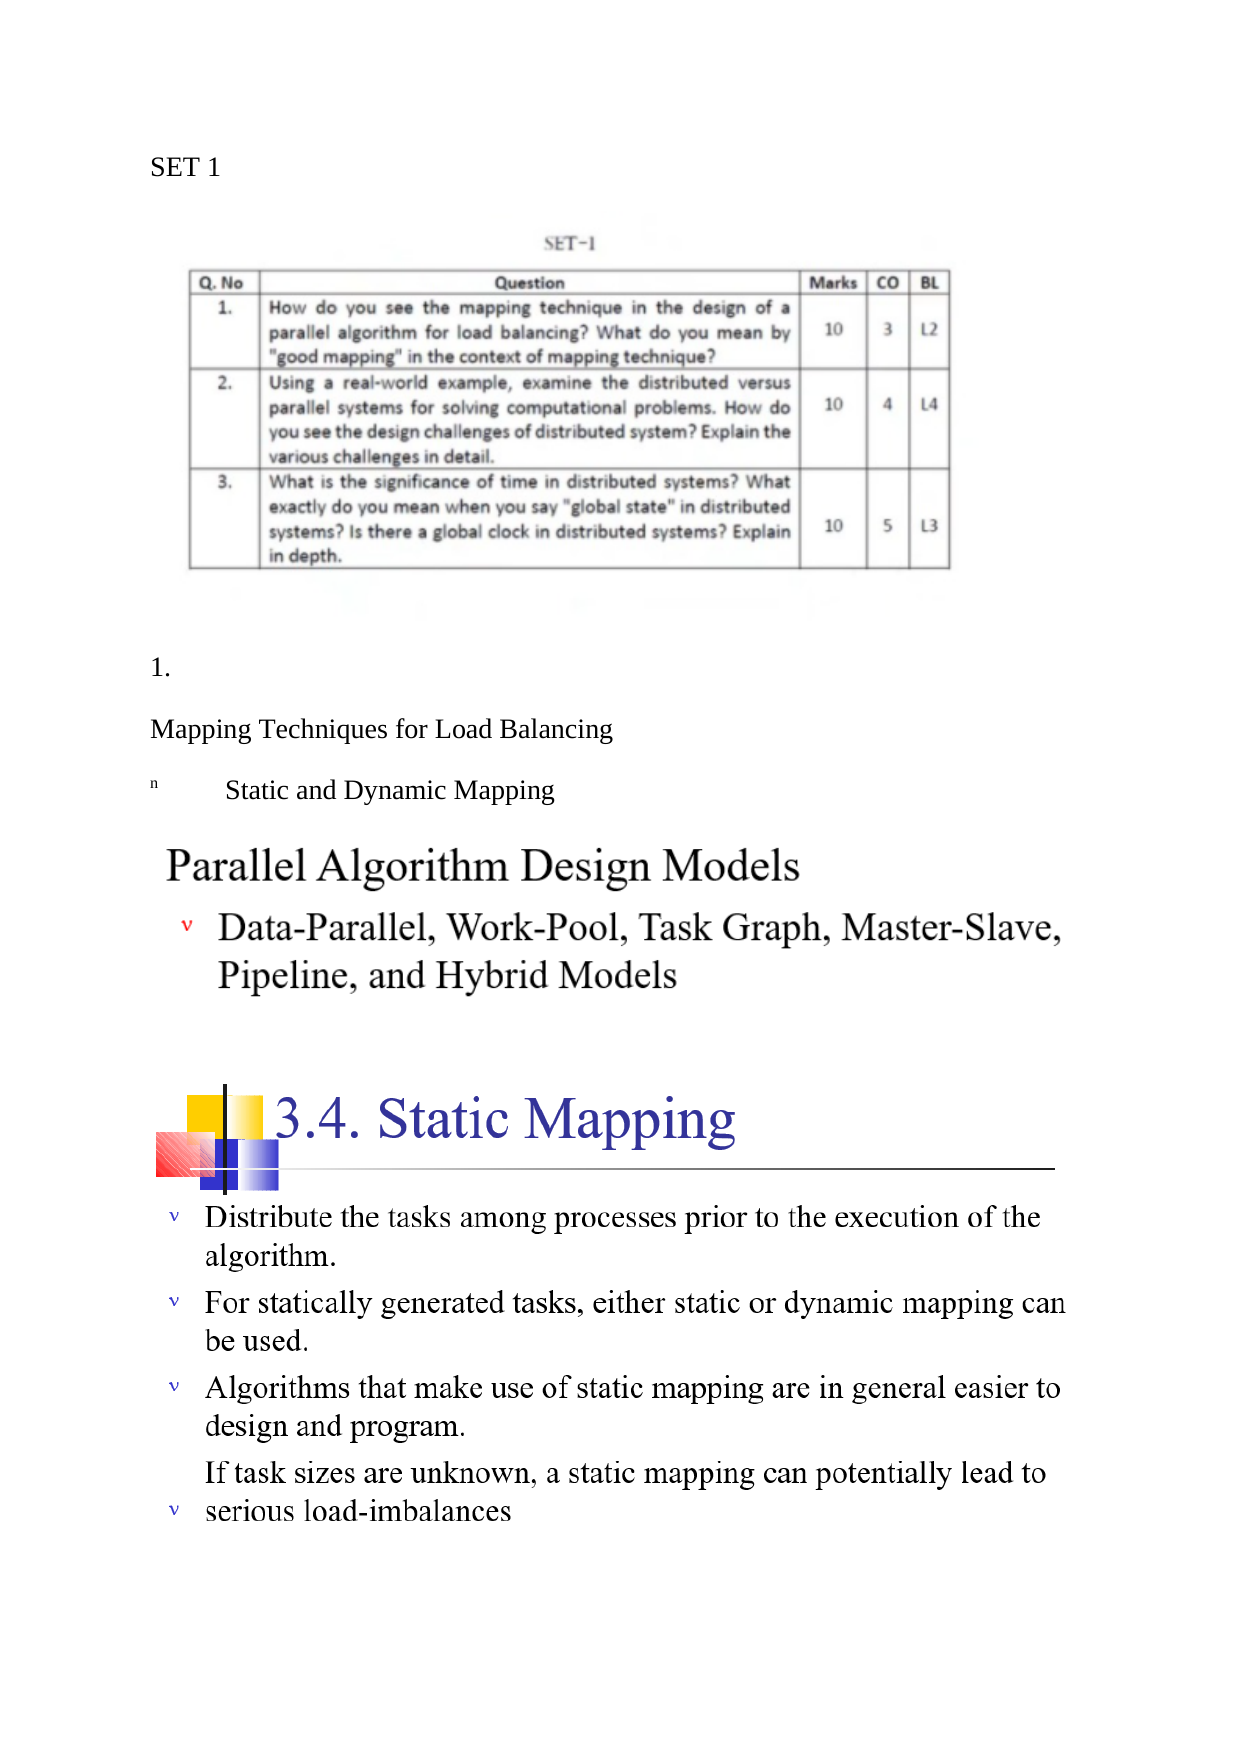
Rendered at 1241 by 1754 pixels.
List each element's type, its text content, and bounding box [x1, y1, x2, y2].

picture [150, 835, 1091, 1008]
text n Static and Dynamic Mapping [150, 773, 1090, 806]
text Mapping Techniques for Load Balancing [150, 712, 1090, 744]
text 1. [150, 650, 1090, 683]
picture [150, 211, 991, 621]
picture [150, 1036, 1091, 1579]
text SET 1 [150, 150, 1090, 182]
